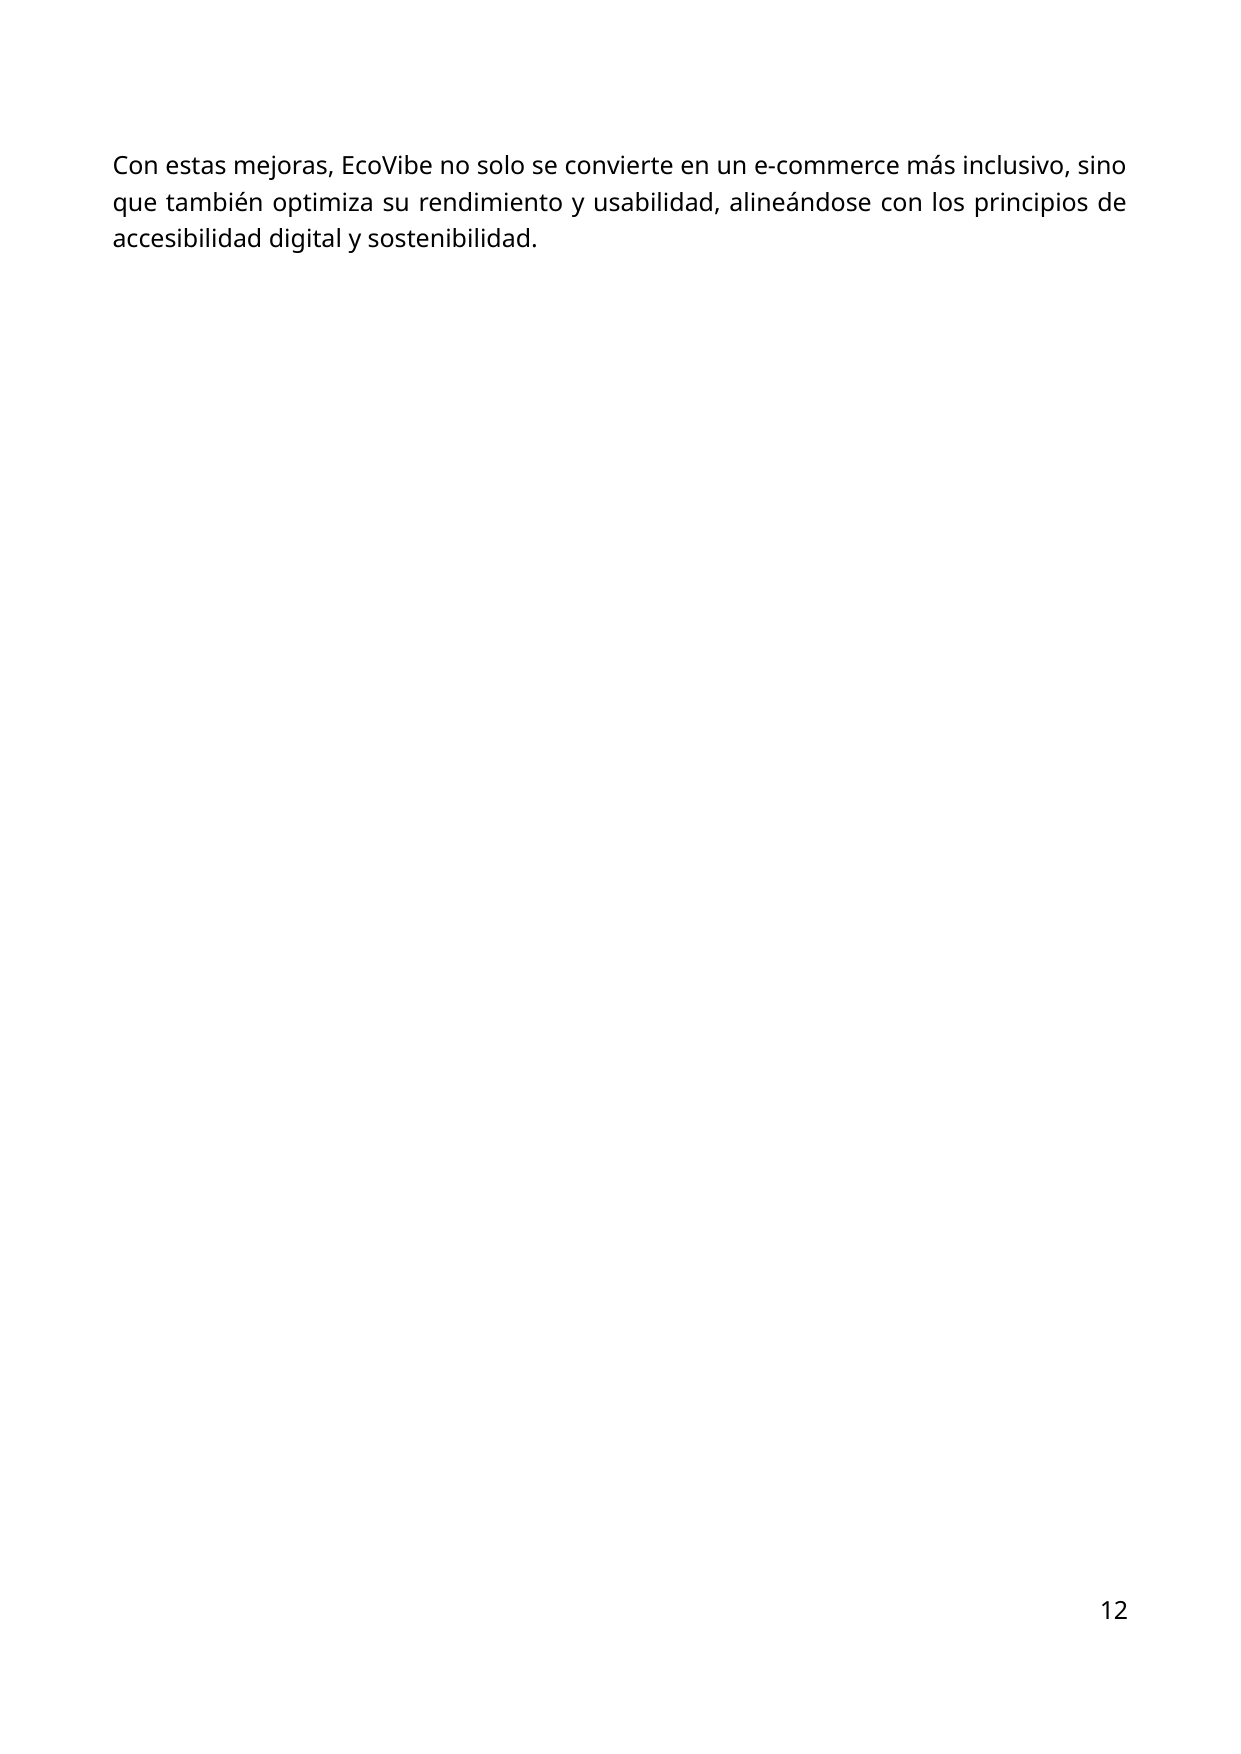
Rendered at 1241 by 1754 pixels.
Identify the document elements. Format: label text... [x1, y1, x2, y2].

text Con estas mejoras, EcoVibe no solo se convierte en un e-commerce más inclusivo, sino que también optimiza su rendimiento y usabilidad, alineándose con los principios de accesibilidad digital y sostenibilidad. [112, 148, 1128, 255]
